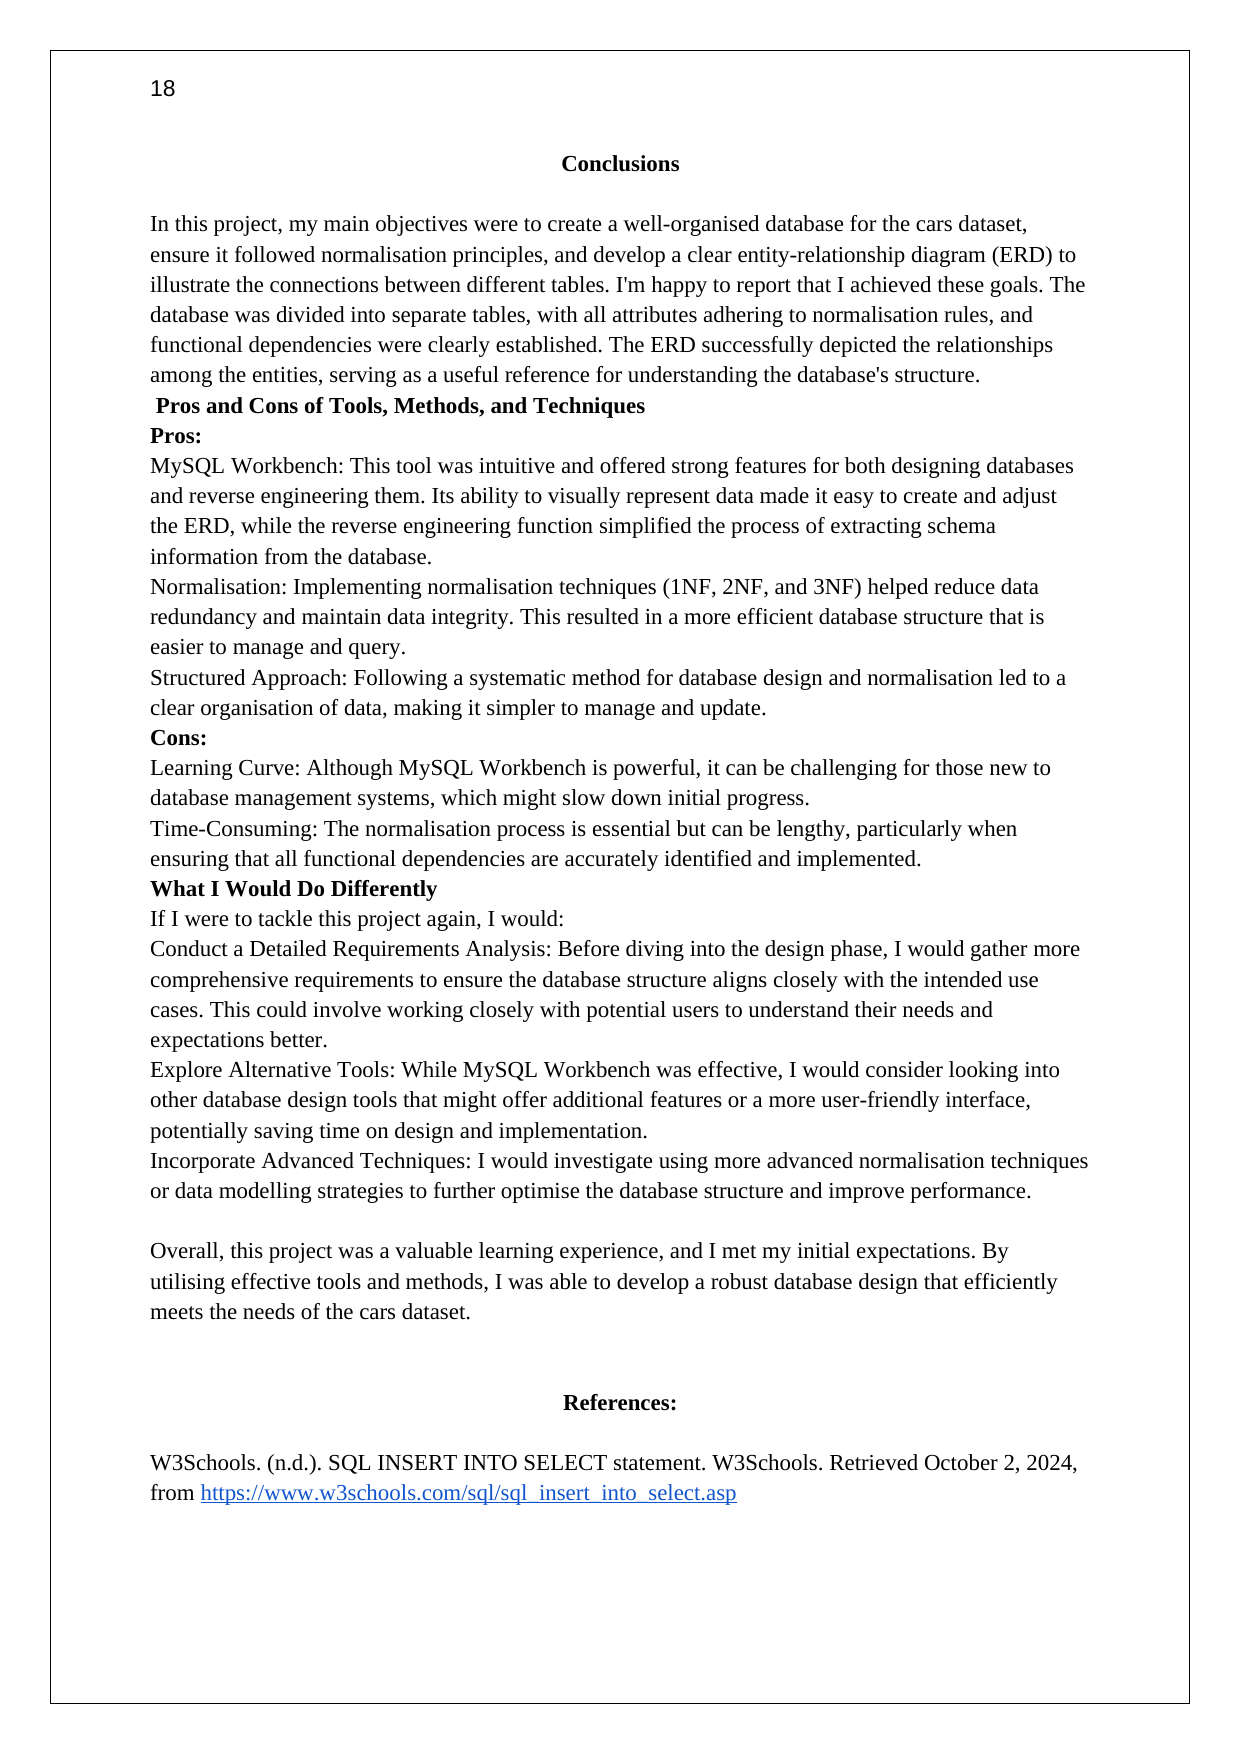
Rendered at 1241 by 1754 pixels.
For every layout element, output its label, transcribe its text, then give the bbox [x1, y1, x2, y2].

text Cons: [150, 724, 1090, 750]
text Conclusions [150, 150, 1090, 176]
text W3Schools. (n.d.). SQL INSERT INTO SELECT statement. W3Schools. Retrieved October 2, 2024, from https://www.w3schools.com/sql/sql_insert_into_select.asp [150, 1449, 1090, 1506]
text Pros: [150, 422, 1090, 448]
text Time-Consuming: The normalisation process is essential but can be lengthy, particularly when ensuring that all functional dependencies are accurately identified and implemented. [150, 814, 1090, 871]
text Pros and Cons of Tools, Methods, and Techniques [150, 392, 1090, 418]
text References: [150, 1388, 1090, 1415]
text If I were to tackle this project again, I would: [150, 905, 1090, 932]
text In this project, my main objectives were to create a well-organised database for the cars dataset, ensure it followed normalisation principles, and develop a clear entity-relationship diagram (ERD) to illustrate the connections between different tables. I'm happy to report that I achieved these goals. The database was divided into separate tables, with all attributes adhering to normalisation rules, and functional dependencies were clearly established. The ERD successfully depicted the relationships among the entities, serving as a useful reference for understanding the database's structure. [150, 210, 1090, 388]
text Incorporate Advanced Techniques: I would investigate using more advanced normalisation techniques or data modelling strategies to further optimise the database structure and improve performance. [150, 1147, 1090, 1203]
text Structured Approach: Following a systematic method for database design and normalisation led to a clear organisation of data, making it simpler to manage and update. [150, 663, 1090, 720]
text Overall, this project was a valuable learning experience, and I met my initial expectations. By utilising effective tools and methods, I was able to develop a robust database design that efficiently meets the needs of the cars dataset. [150, 1237, 1090, 1324]
text Conduct a Detailed Requirements Analysis: Before diving into the design phase, I would gather more comprehensive requirements to ensure the database structure aligns closely with the intended use cases. This could involve working closely with potential users to understand their needs and expectations better. [150, 935, 1090, 1052]
text Normalisation: Implementing normalisation techniques (1NF, 2NF, and 3NF) helped reduce data redundancy and maintain data integrity. This resulted in a more efficient database structure that is easier to manage and query. [150, 573, 1090, 660]
text MySQL Workbench: This tool was intuitive and offered strong features for both designing databases and reverse engineering them. Its ability to visually represent data made it easy to create and adjust the ERD, while the reverse engineering function simplified the process of extracting schema information from the database. [150, 452, 1090, 569]
text Learning Curve: Although MySQL Workbench is powerful, it can be challenging for those new to database management systems, which might slow down initial progress. [150, 754, 1090, 811]
text What I Would Do Differently [150, 875, 1090, 901]
text Explore Alternative Tools: While MySQL Workbench was effective, I would consider looking into other database design tools that might offer additional features or a more user-friendly interface, potentially saving time on design and implementation. [150, 1056, 1090, 1143]
